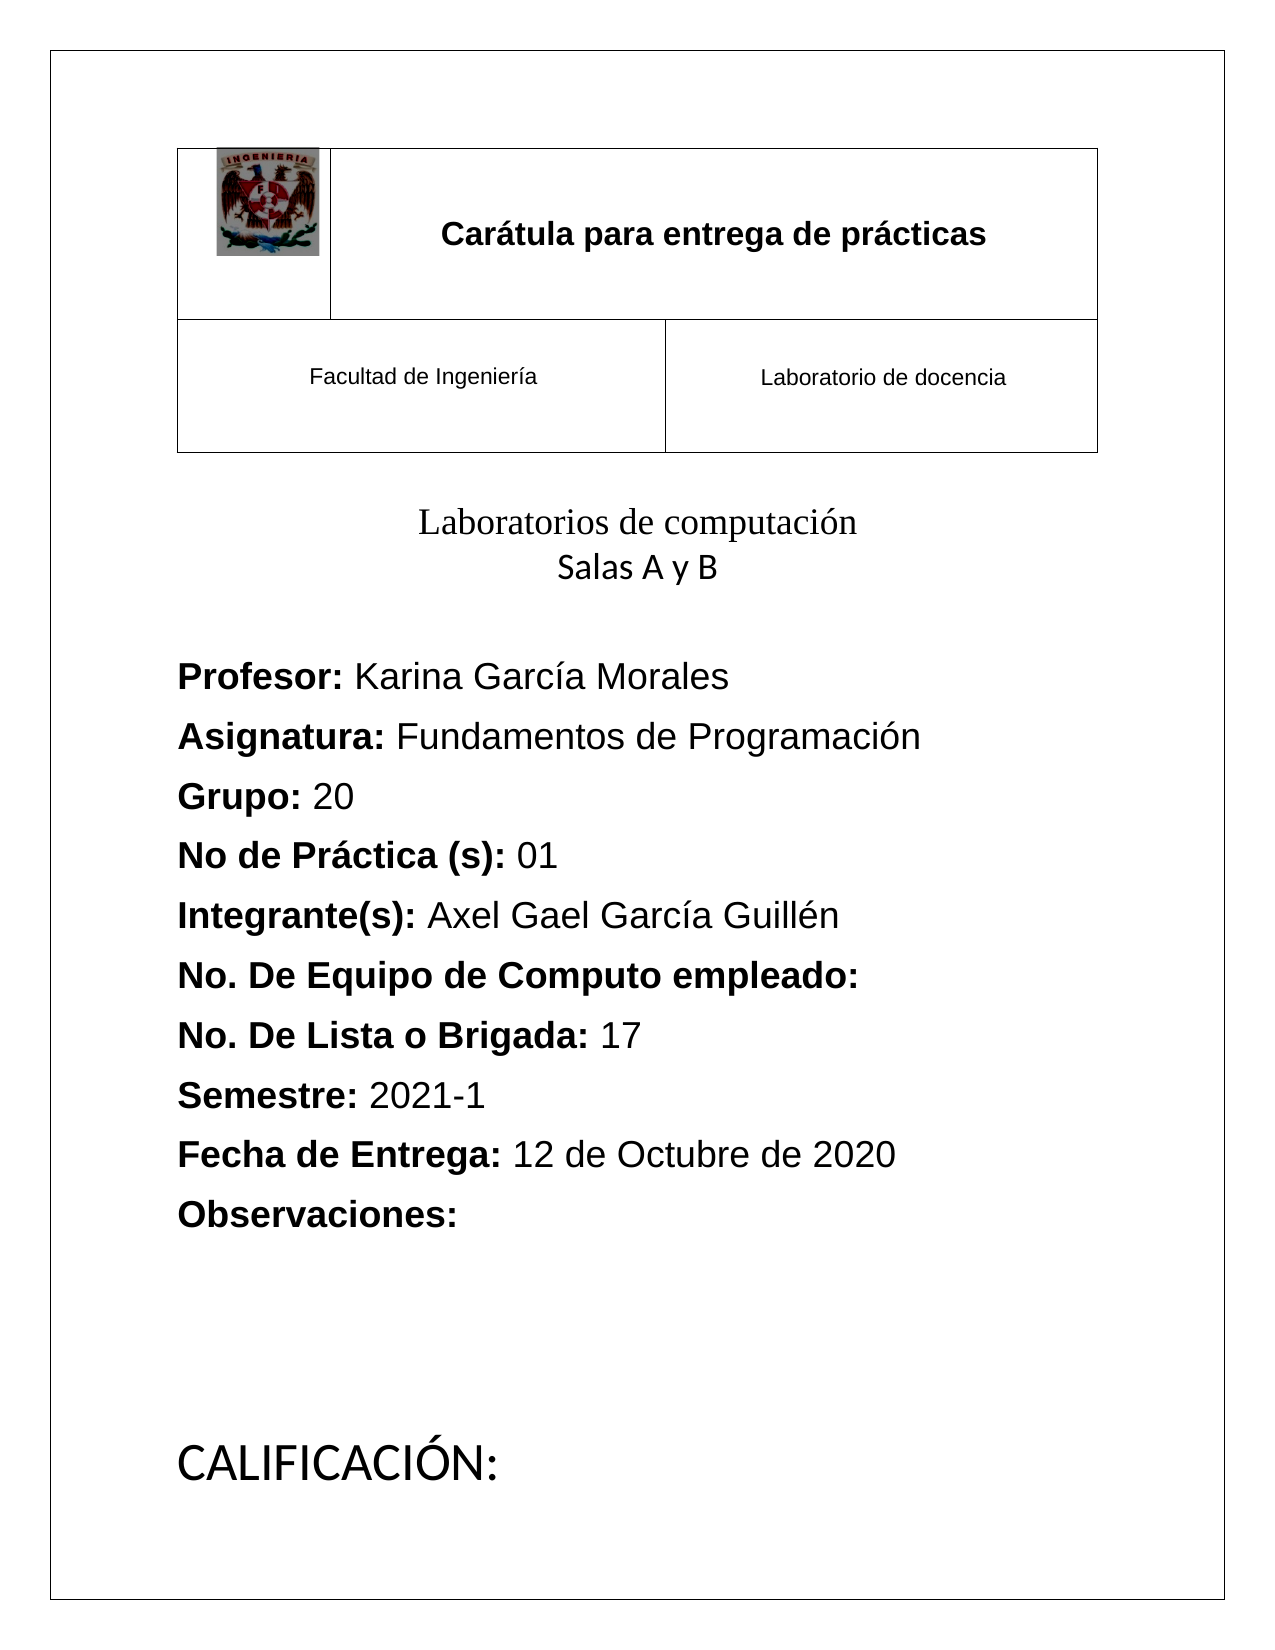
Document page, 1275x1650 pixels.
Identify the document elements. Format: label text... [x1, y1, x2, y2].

table_cell Facultad de Ingeniería [178, 320, 665, 452]
text Semestre: 2021-1 [177, 1073, 1098, 1116]
text Fecha de Entrega: 12 de Octubre de 2020 [177, 1133, 1098, 1176]
text Integrante(s): Axel Gael García Guillén [177, 893, 1098, 937]
text No de Práctica (s): 01 [177, 834, 1098, 877]
text Salas A y B [177, 543, 1098, 588]
text Profesor: Karina García Morales [177, 654, 1098, 697]
text CALIFICACIÓN: [177, 1428, 1098, 1494]
text Asignatura: Fundamentos de Programación [177, 714, 1098, 757]
table_cell Laboratorio de docencia [666, 320, 1097, 452]
table_header Carátula para entrega de prácticas [331, 149, 1097, 319]
text No. De Equipo de Computo empleado: [177, 953, 1098, 996]
text No. De Lista o Brigada: 17 [177, 1013, 1098, 1056]
text Grupo: 20 [177, 774, 1098, 817]
table_header [178, 149, 330, 319]
text Observaciones: [177, 1192, 1098, 1236]
text Laboratorios de computación [177, 499, 1098, 543]
